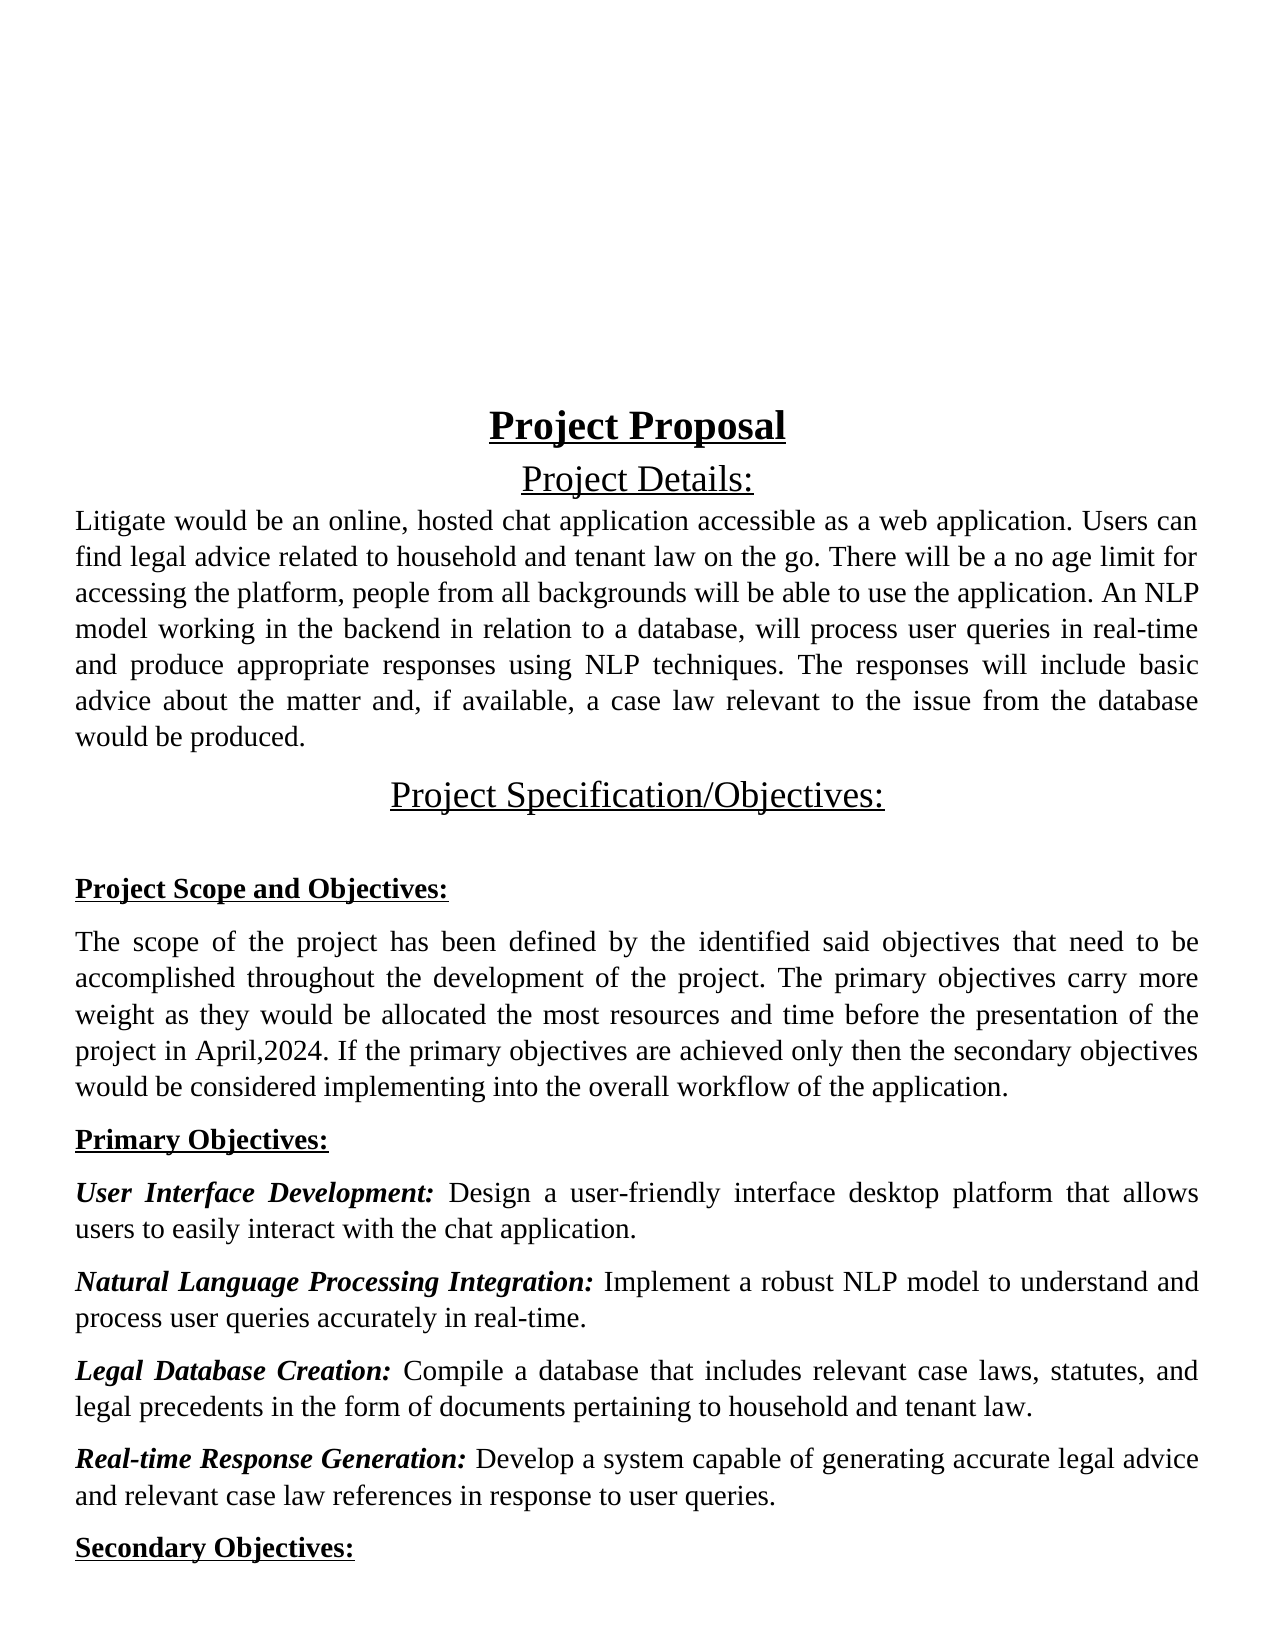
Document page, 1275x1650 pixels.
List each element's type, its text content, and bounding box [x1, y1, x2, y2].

subtitle Project Proposal [75, 400, 1200, 448]
text Litigate would be an online, hosted chat application accessible as a web application. Users can find legal advice related to household and tenant law on the go. There will be a no age limit for accessing the platform, people from all backgrounds will be able to use the application. An NLP model working in the backend in relation to a database, will process user queries in real-time and produce appropriate responses using NLP techniques. The responses will include basic advice about the matter and, if available, a case law relevant to the issue from the database would be produced. [75, 503, 1200, 753]
text The scope of the project has been defined by the identified said objectives that need to be accomplished throughout the development of the project. The primary objectives carry more weight as they would be allocated the most resources and time before the presentation of the project in April,2024. If the primary objectives are achieved only then the secondary objectives would be considered implementing into the overall workflow of the application. [75, 924, 1200, 1103]
text Secondary Objectives: [75, 1531, 1200, 1564]
subtitle Project Specification/Objectives: [75, 772, 1200, 815]
subtitle Project Details: [75, 456, 1200, 499]
text Primary Objectives: [75, 1122, 1200, 1155]
text Project Scope and Objectives: [75, 872, 1200, 905]
